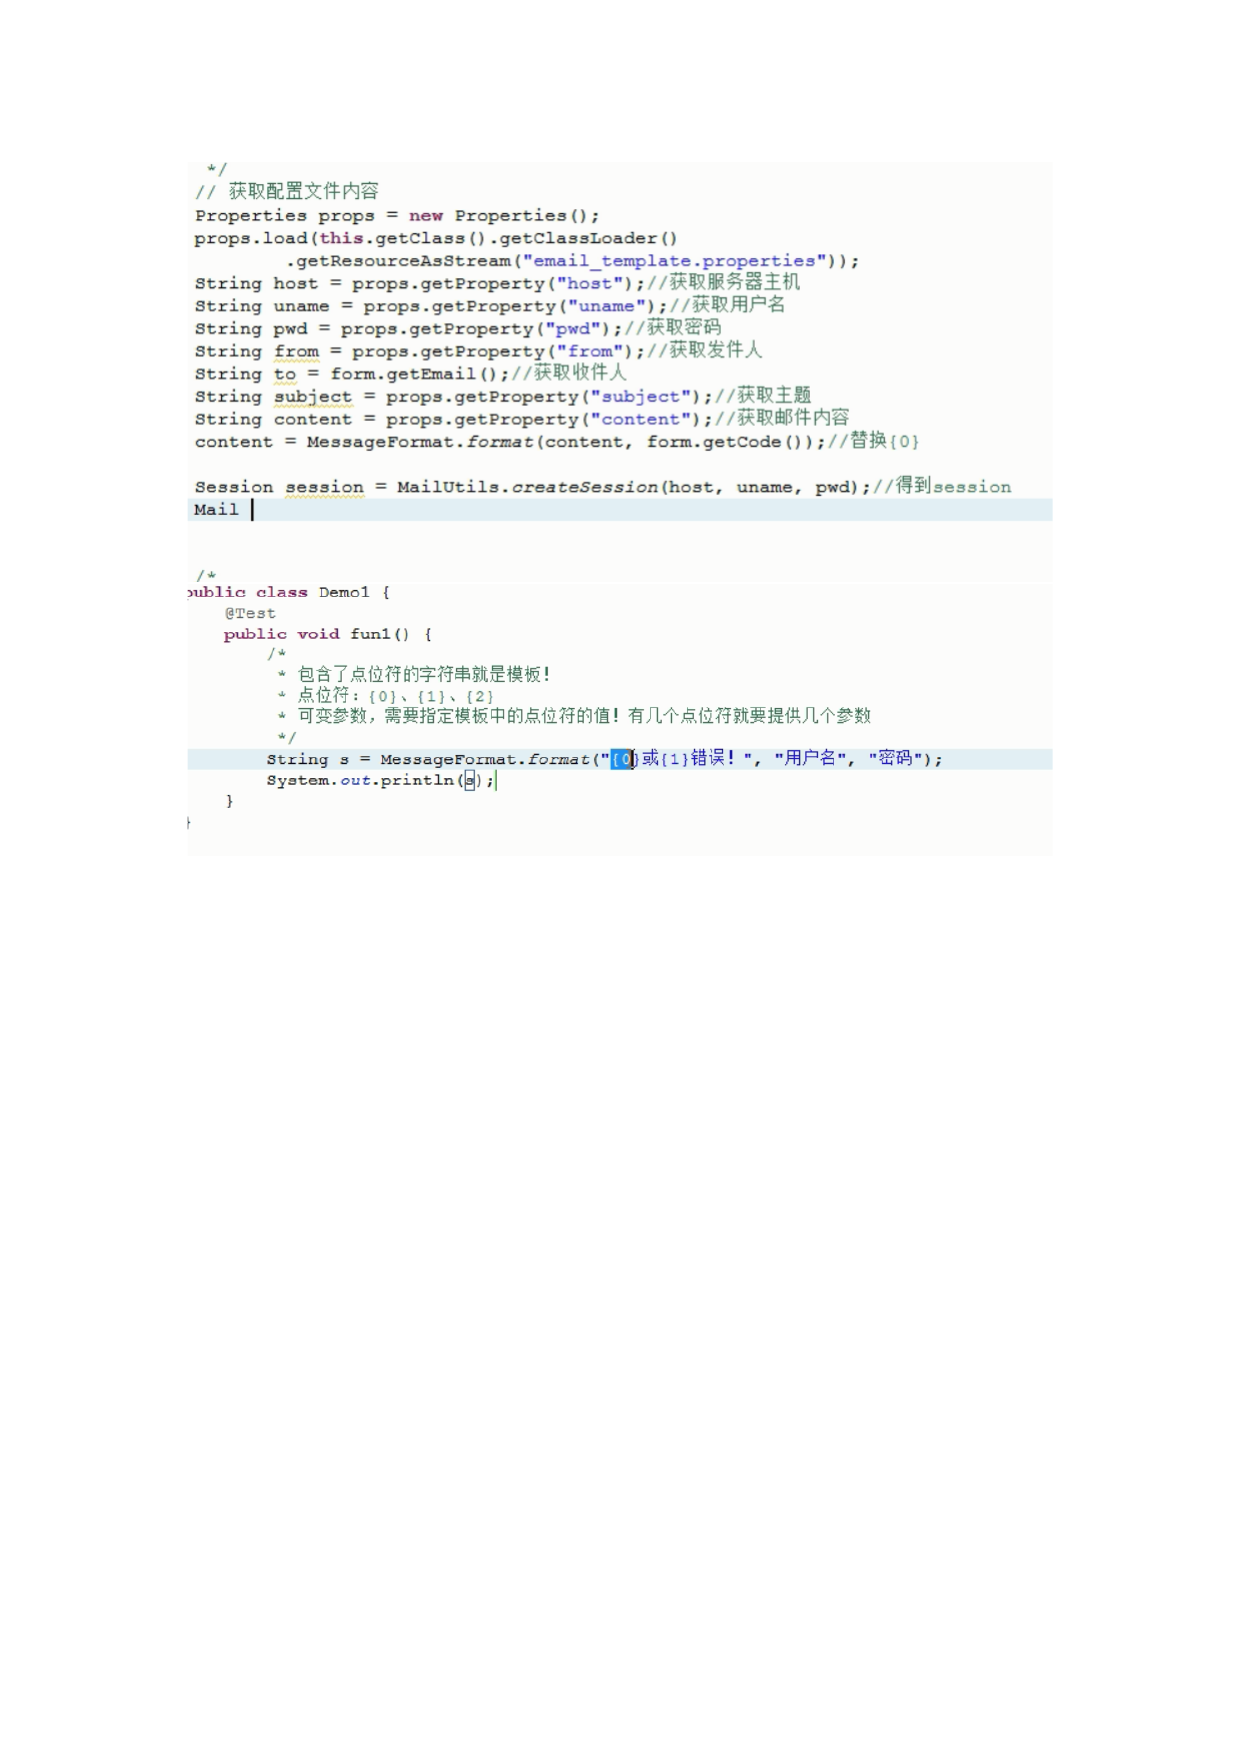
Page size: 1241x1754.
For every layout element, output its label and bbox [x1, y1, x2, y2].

picture [187, 162, 1053, 582]
picture [187, 584, 1053, 856]
